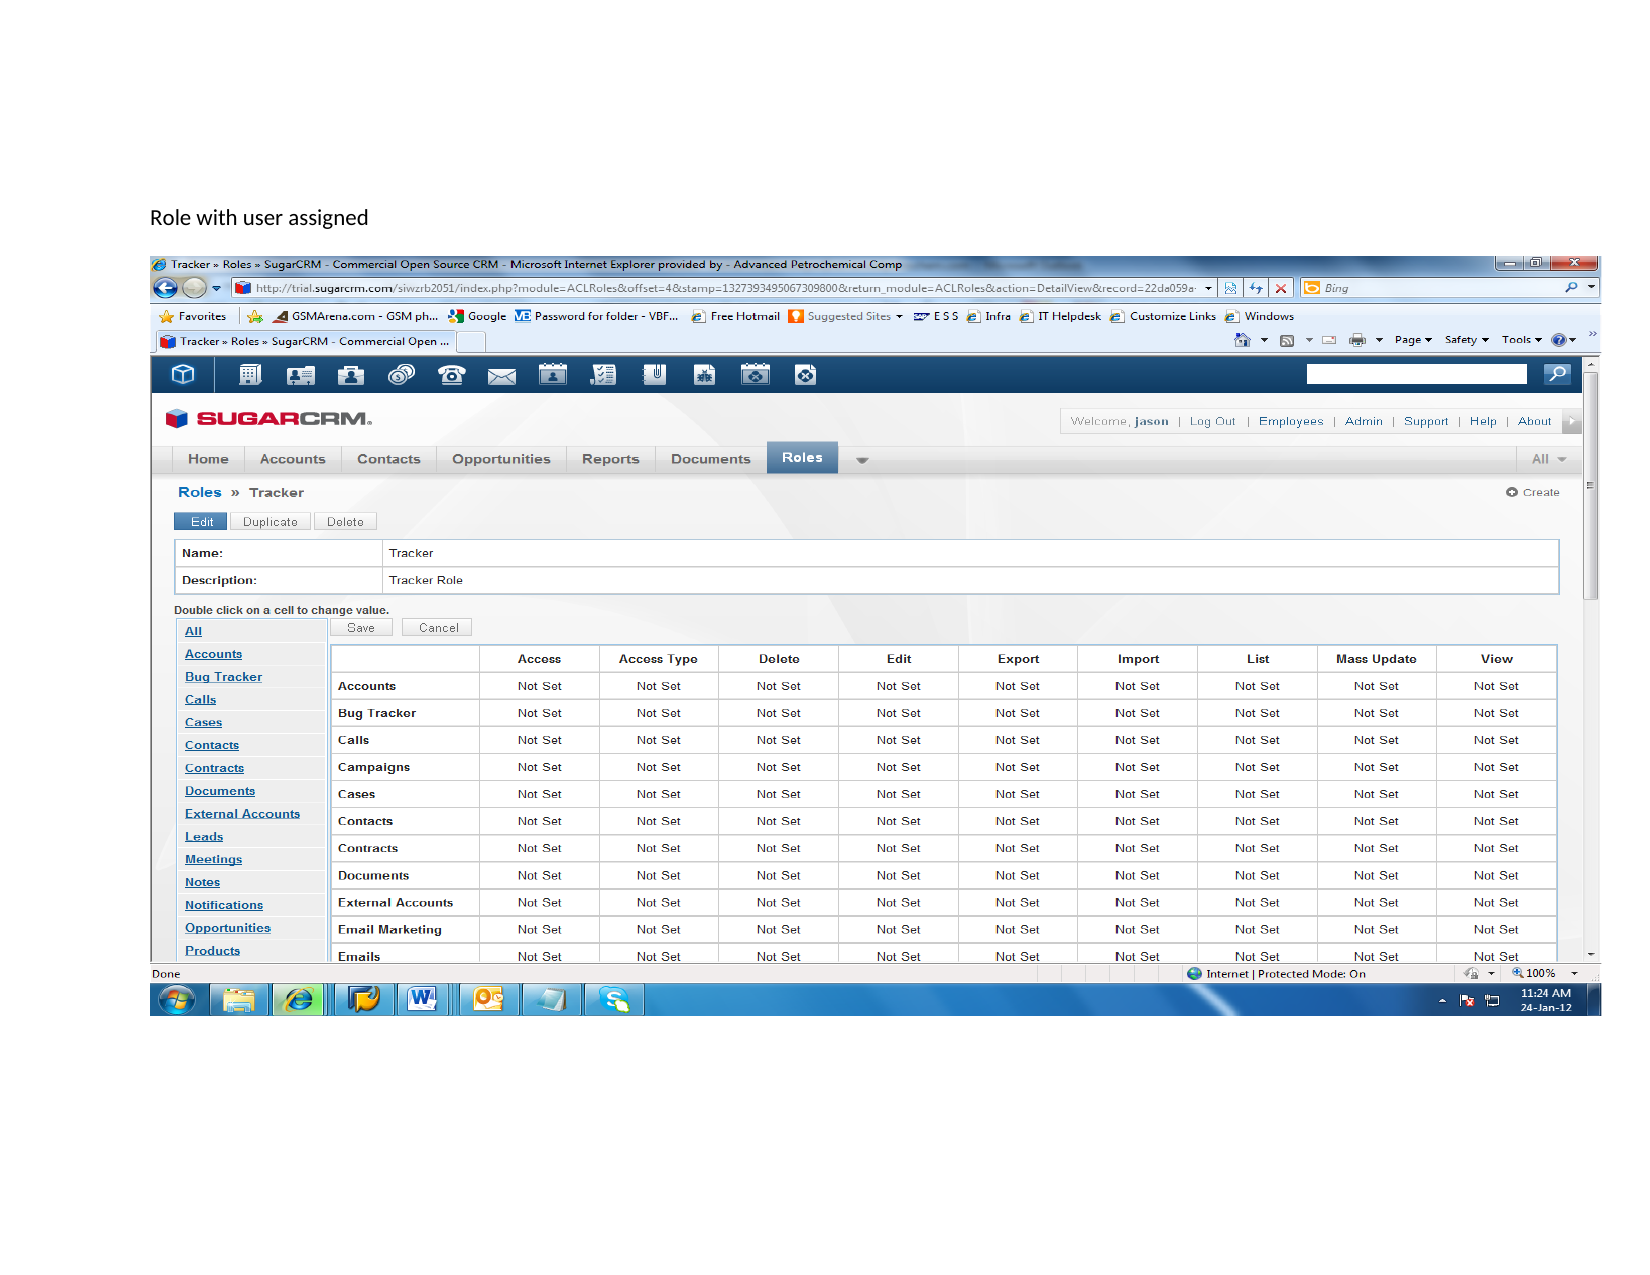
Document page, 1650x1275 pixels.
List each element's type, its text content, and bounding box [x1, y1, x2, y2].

picture [150, 256, 1602, 1016]
text Role with user assigned [150, 203, 1500, 231]
